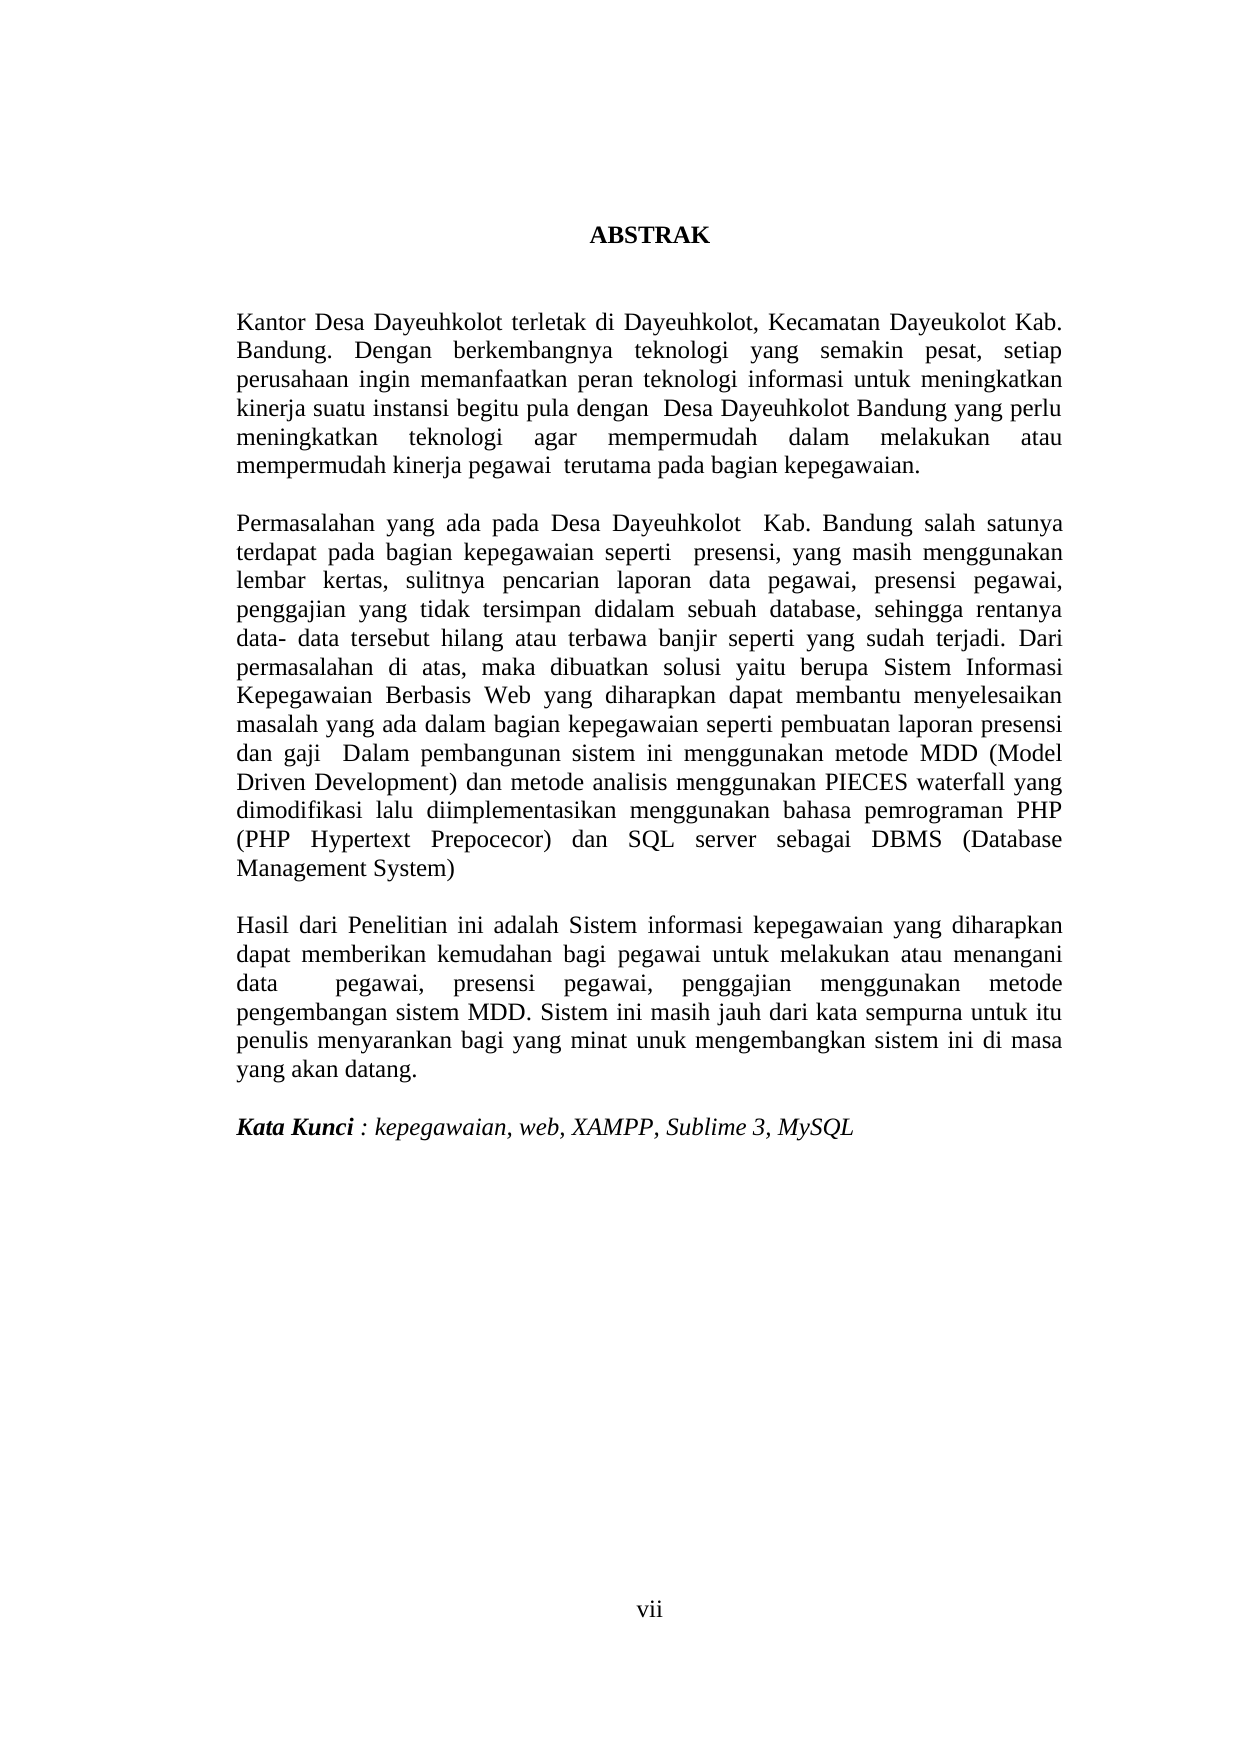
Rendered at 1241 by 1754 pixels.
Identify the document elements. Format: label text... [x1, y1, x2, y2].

text Permasalahan yang ada pada Desa Dayeuhkolot Kab. Bandung salah satunya terdapat pada bagian kepegawaian seperti presensi, yang masih menggunakan lembar kertas, sulitnya pencarian laporan data pegawai, presensi pegawai, penggajian yang tidak tersimpan didalam sebuah database, sehingga rentanya data- data tersebut hilang atau terbawa banjir seperti yang sudah terjadi. Dari permasalahan di atas, maka dibuatkan solusi yaitu berupa Sistem Informasi Kepegawaian Berbasis Web yang diharapkan dapat membantu menyelesaikan masalah yang ada dalam bagian kepegawaian seperti pembuatan laporan presensi dan gaji Dalam pembangunan sistem ini menggunakan metode MDD (Model Driven Development) dan metode analisis menggunakan PIECES waterfall yang dimodifikasi lalu diimplementasikan menggunakan bahasa pemrograman PHP (PHP Hypertext Prepocecor) dan SQL server sebagai DBMS (Database Management System) [236, 508, 1063, 882]
text Kantor Desa Dayeuhkolot terletak di Dayeuhkolot, Kecamatan Dayeukolot Kab. Bandung. Dengan berkembangnya teknologi yang semakin pesat, setiap perusahaan ingin memanfaatkan peran teknologi informasi untuk meningkatkan kinerja suatu instansi begitu pula dengan Desa Dayeuhkolot Bandung yang perlu meningkatkan teknologi agar mempermudah dalam melakukan atau mempermudah kinerja pegawai terutama pada bagian kepegawaian. [236, 307, 1063, 479]
text Hasil dari Penelitian ini adalah Sistem informasi kepegawaian yang diharapkan dapat memberikan kemudahan bagi pegawai untuk melakukan atau menangani data pegawai, presensi pegawai, penggajian menggunakan metode pengembangan sistem MDD. Sistem ini masih jauh dari kata sempurna untuk itu penulis menyarankan bagi yang minat unuk mengembangkan sistem ini di masa yang akan datang. [236, 910, 1063, 1083]
text ABSTRAK [236, 220, 1063, 249]
text Kata Kunci : kepegawaian, web, XAMPP, Sublime 3, MySQL [236, 1112, 1063, 1140]
